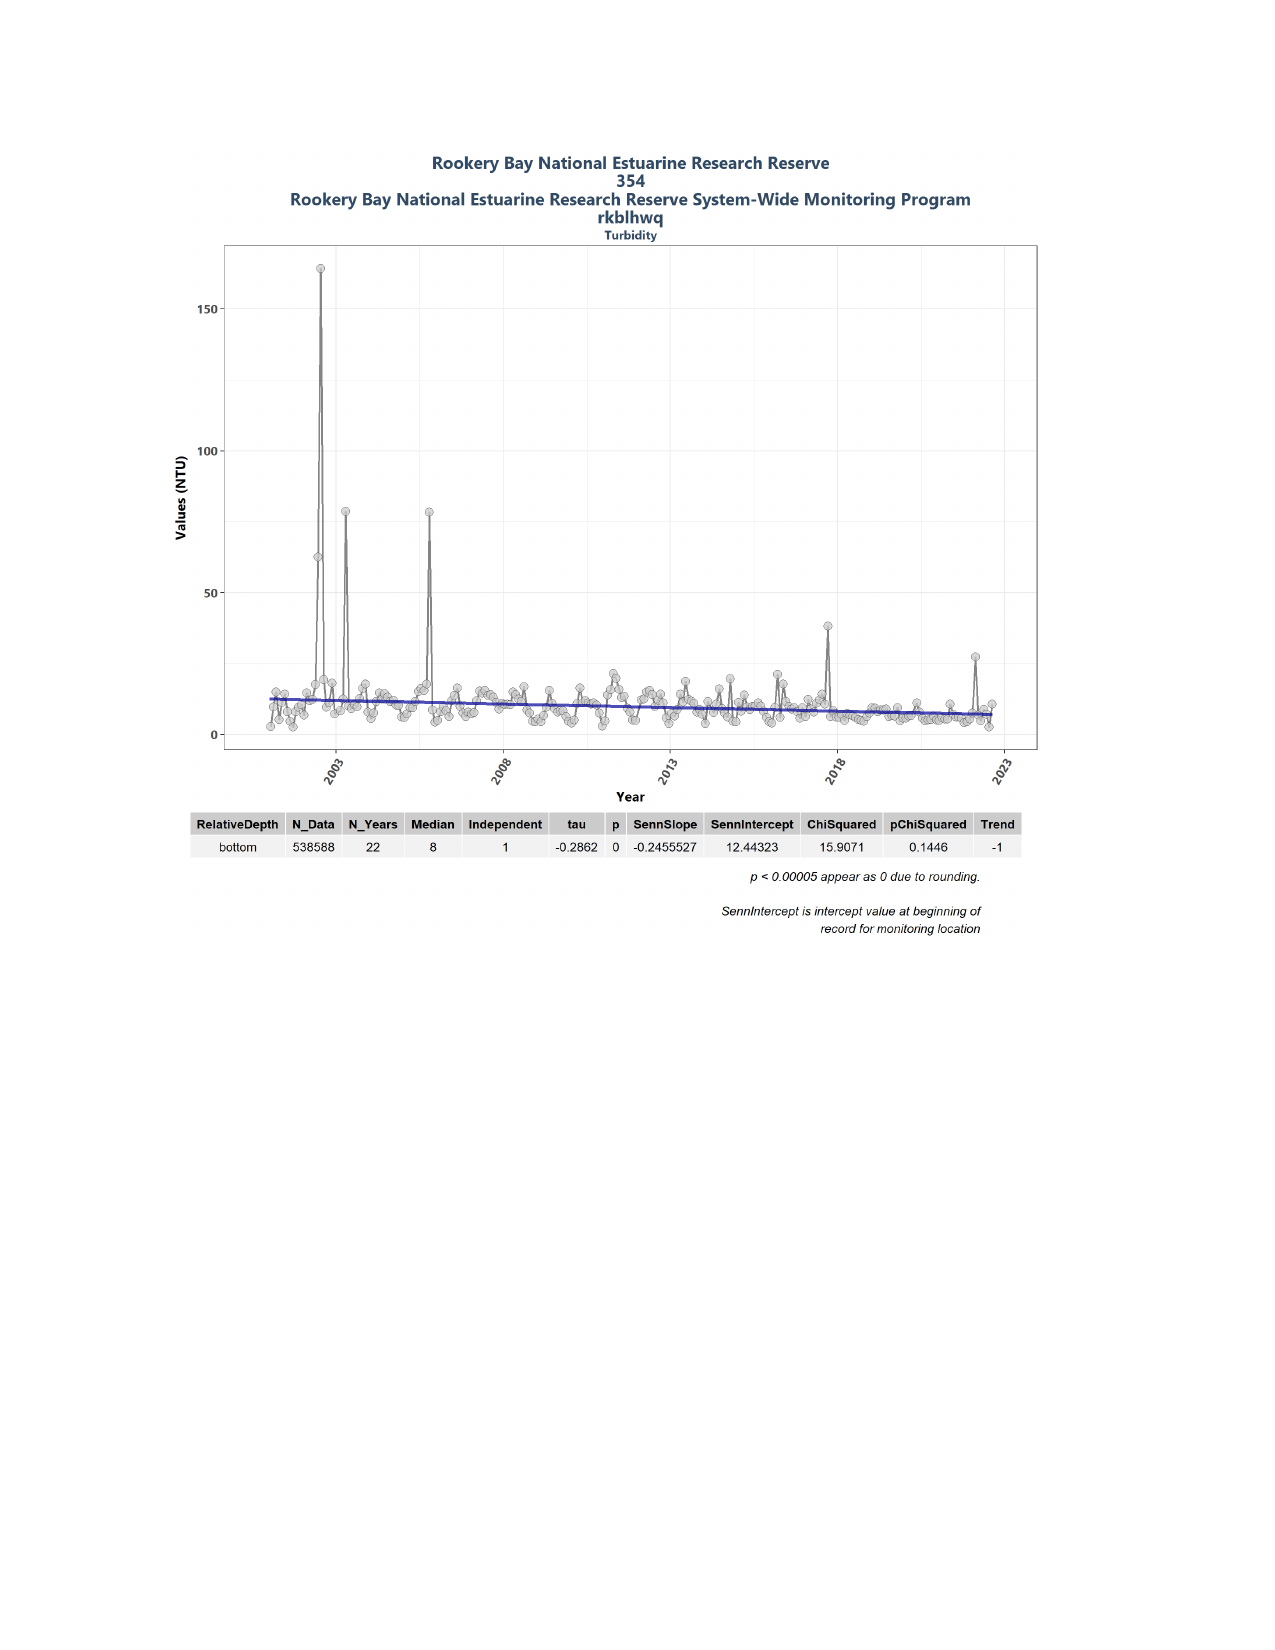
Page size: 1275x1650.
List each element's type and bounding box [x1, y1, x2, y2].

picture [168, 150, 1044, 938]
